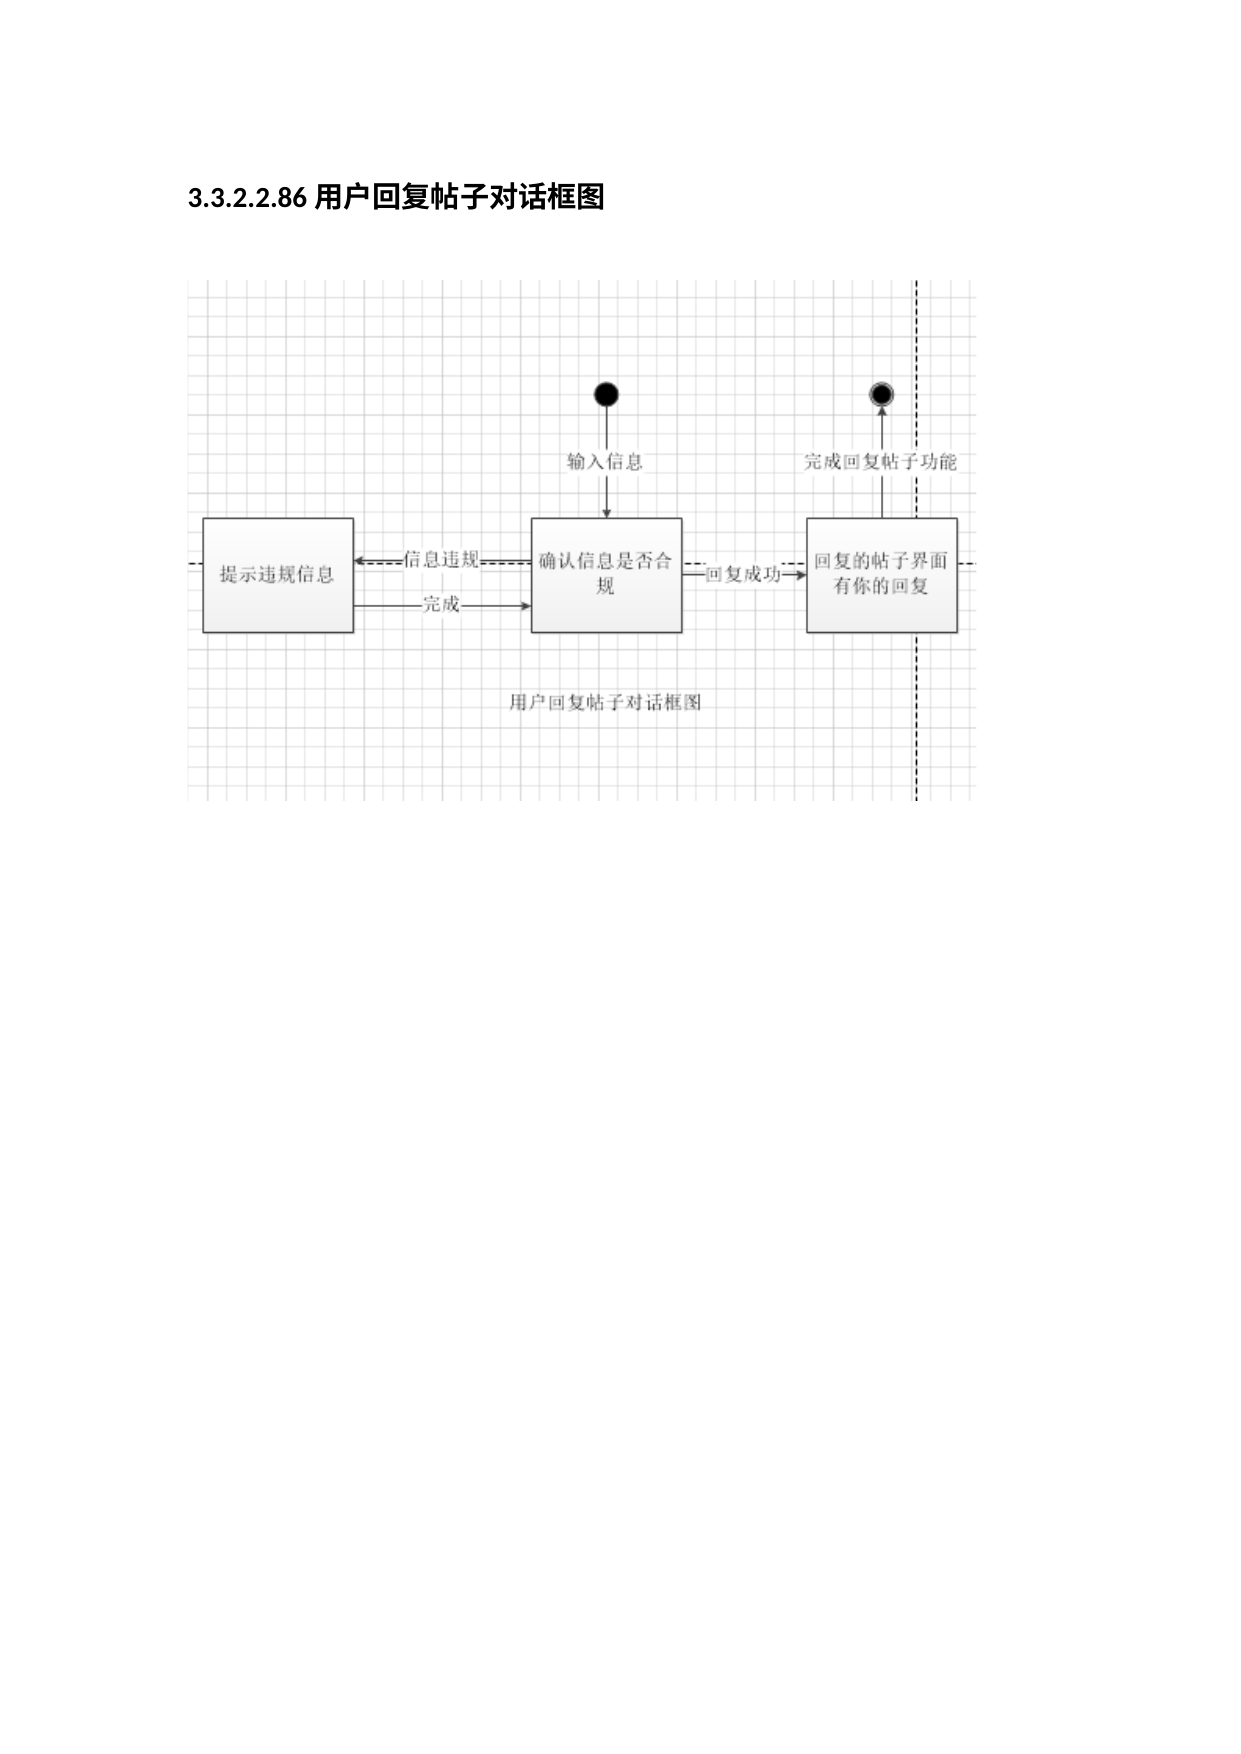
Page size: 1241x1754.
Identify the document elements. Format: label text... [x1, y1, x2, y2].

subtitle 3.3.2.2.86 用户回复帖子对话框图 [187, 162, 1053, 227]
picture [187, 280, 977, 801]
